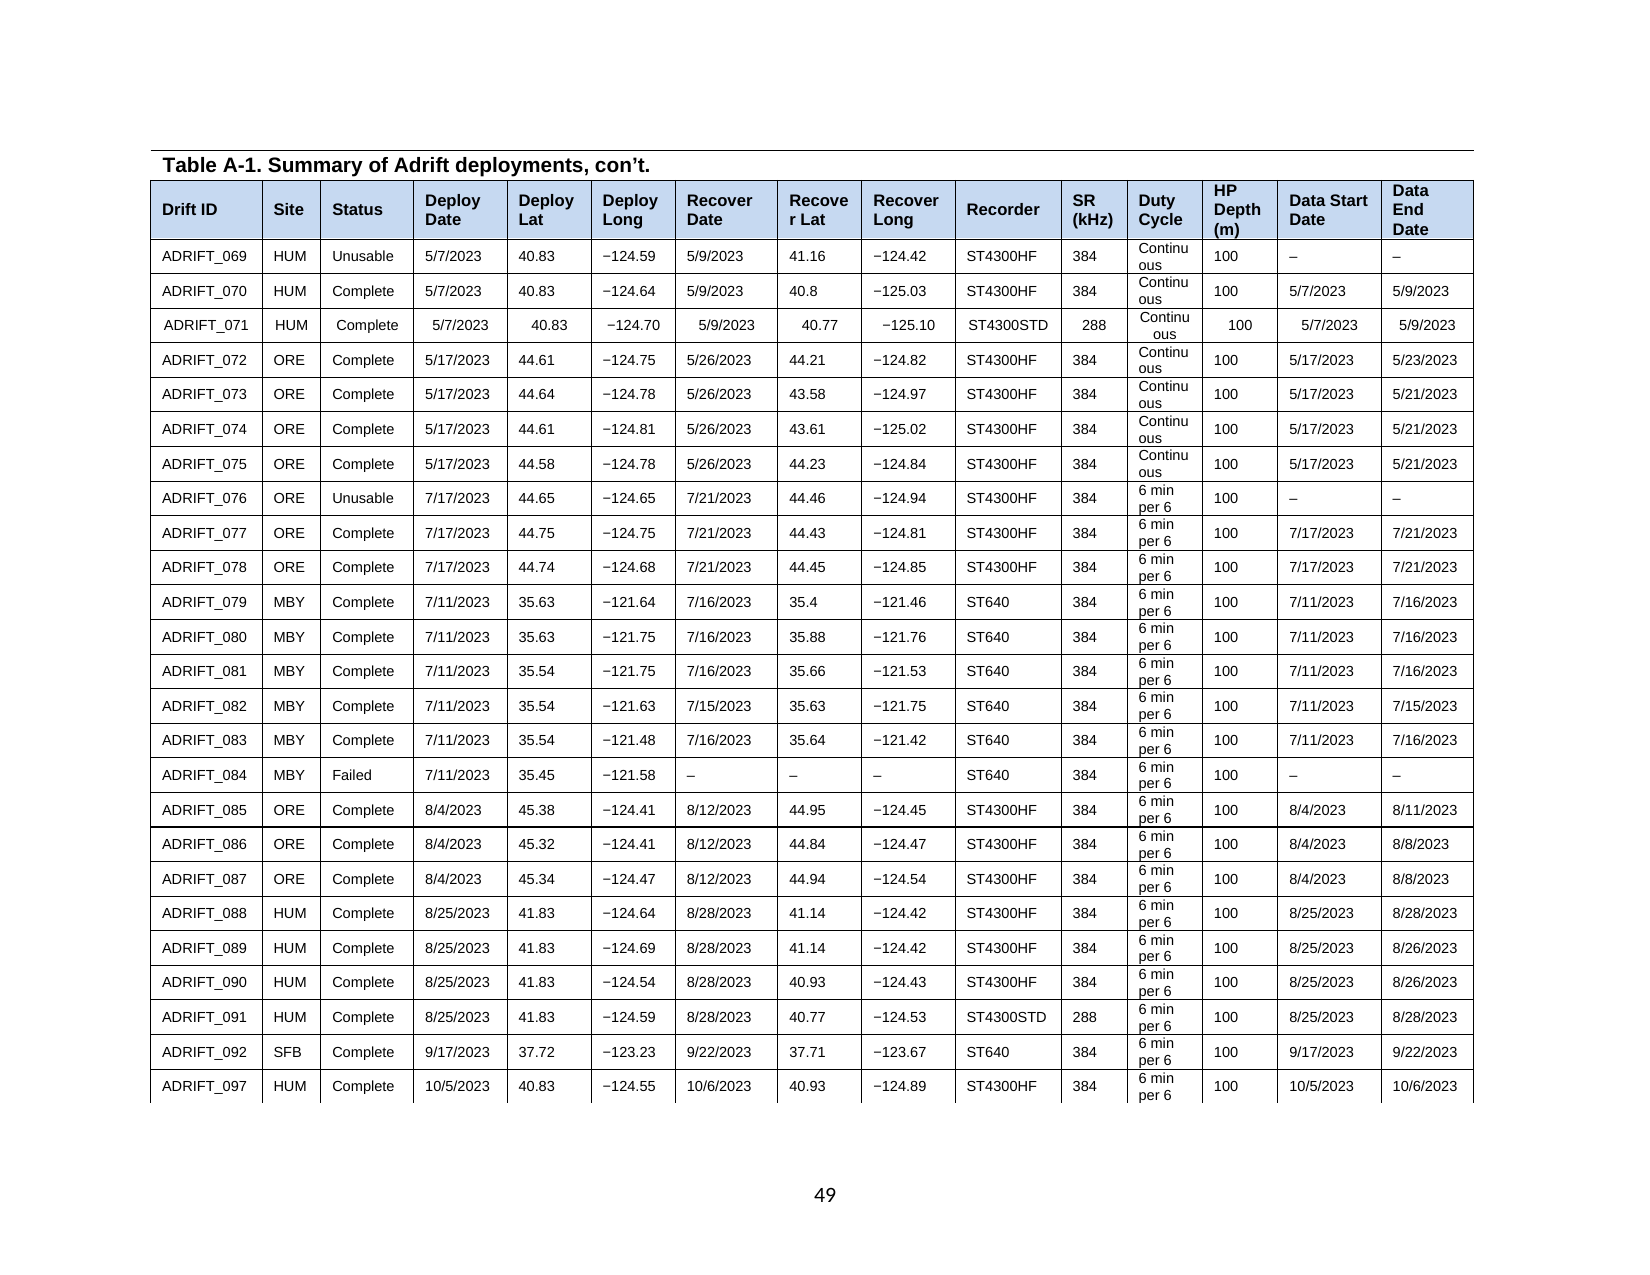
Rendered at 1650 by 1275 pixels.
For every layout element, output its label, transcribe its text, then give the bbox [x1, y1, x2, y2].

table_cell ST640 [956, 724, 1061, 757]
table_cell −124.42 [862, 931, 955, 965]
table_cell 35.54 [508, 689, 591, 723]
table_cell 7/11/2023 [1278, 689, 1381, 723]
table_cell ADRIFT_075 [151, 447, 262, 481]
table_cell 100 [1203, 966, 1277, 999]
table_cell ADRIFT_074 [151, 412, 262, 446]
table_cell Continuous [1128, 309, 1202, 342]
table_cell ADRIFT_071 [151, 309, 262, 342]
table_cell 100 [1203, 724, 1277, 757]
table_cell 100 [1203, 343, 1277, 377]
table_cell SR (kHz) [1062, 181, 1127, 238]
table_cell 8/4/2023 [414, 793, 507, 826]
table_cell MBY [263, 758, 320, 792]
table_cell 5/26/2023 [676, 378, 777, 411]
table_cell [884, 151, 913, 180]
table_cell ORE [263, 378, 320, 411]
table_cell [1033, 151, 1061, 180]
table_cell 384 [1062, 1035, 1127, 1068]
table_cell HUM [263, 274, 320, 308]
table_cell 8/28/2023 [676, 931, 777, 965]
table_cell −124.69 [592, 931, 675, 965]
table_cell 5/17/2023 [1278, 447, 1381, 481]
table_cell 8/25/2023 [1278, 897, 1381, 930]
table_cell 100 [1203, 620, 1277, 653]
table_cell ORE [263, 862, 320, 896]
table_cell 35.63 [508, 585, 591, 619]
table_cell Deploy Lat [508, 181, 591, 238]
table_cell – [1278, 240, 1381, 273]
table_cell 35.64 [778, 724, 861, 757]
table_cell 7/11/2023 [1278, 724, 1381, 757]
table_cell −121.46 [862, 585, 955, 619]
table_cell 100 [1203, 585, 1277, 619]
table_cell ORE [263, 828, 320, 861]
table_cell 8/12/2023 [676, 828, 777, 861]
table_cell HUM [263, 931, 320, 965]
table_cell 5/17/2023 [414, 343, 507, 377]
table_cell −124.53 [862, 1000, 955, 1034]
table_cell 41.16 [778, 240, 861, 273]
table_cell −124.59 [592, 1000, 675, 1034]
table_cell ADRIFT_069 [151, 240, 262, 273]
table_cell ADRIFT_080 [151, 620, 262, 653]
table_cell 6 min per 6 [1128, 482, 1202, 515]
table_cell −124.41 [592, 828, 675, 861]
table_cell – [1382, 240, 1473, 273]
table_cell 8/12/2023 [676, 862, 777, 896]
table_cell 5/7/2023 [1278, 274, 1381, 308]
table_cell Duty Cycle [1128, 181, 1202, 238]
table_cell −125.02 [862, 412, 955, 446]
table_cell Complete [321, 516, 413, 550]
table_cell 288 [1062, 1000, 1127, 1034]
table_cell 44.45 [778, 551, 861, 584]
table_cell −121.75 [592, 655, 675, 688]
table_cell Continuous [1128, 274, 1202, 308]
table_cell ST4300HF [956, 447, 1061, 481]
table_cell 7/11/2023 [414, 724, 507, 757]
table_cell 6 min per 6 [1128, 828, 1202, 861]
table_cell −125.10 [862, 309, 955, 342]
table_cell – [676, 758, 777, 792]
table_cell ADRIFT_083 [151, 724, 262, 757]
table_cell 100 [1203, 655, 1277, 688]
table_cell 5/21/2023 [1382, 412, 1473, 446]
table_cell 384 [1062, 274, 1127, 308]
table_cell −124.42 [862, 897, 955, 930]
table_cell −124.78 [592, 447, 675, 481]
table_cell 7/16/2023 [676, 655, 777, 688]
table_cell 5/17/2023 [1278, 378, 1381, 411]
table_cell Site [263, 181, 320, 238]
table_cell ST4300HF [956, 862, 1061, 896]
table_cell Complete [321, 412, 413, 446]
table_cell 5/7/2023 [414, 274, 507, 308]
table_cell 7/16/2023 [1382, 655, 1473, 688]
table_cell −124.82 [862, 343, 955, 377]
table_cell 100 [1203, 378, 1277, 411]
table_cell −124.64 [592, 274, 675, 308]
table_cell −121.48 [592, 724, 675, 757]
table_cell 8/28/2023 [676, 1000, 777, 1034]
table_cell 384 [1062, 240, 1127, 273]
table_cell 8/4/2023 [1278, 828, 1381, 861]
table_cell 8/4/2023 [1278, 793, 1381, 826]
table_cell – [778, 758, 861, 792]
table_cell 5/9/2023 [1382, 309, 1473, 342]
table_cell Complete [321, 724, 413, 757]
table_cell −121.75 [862, 689, 955, 723]
table_cell ADRIFT_092 [151, 1035, 262, 1068]
table_cell Unusable [321, 240, 413, 273]
table_cell Data Start Date [1278, 181, 1381, 238]
table_cell Complete [321, 378, 413, 411]
table_cell 100 [1203, 447, 1277, 481]
table_cell 100 [1203, 689, 1277, 723]
table_cell 384 [1062, 862, 1127, 896]
table_cell Recover Date [676, 181, 777, 238]
table_cell ST4300HF [956, 931, 1061, 965]
table_cell −124.43 [862, 966, 955, 999]
table_cell 5/7/2023 [414, 309, 507, 342]
table_cell 7/21/2023 [676, 482, 777, 515]
table_cell Drift ID [151, 181, 262, 238]
table_cell ST4300HF [956, 274, 1061, 308]
table_cell 44.43 [778, 516, 861, 550]
table_cell 384 [1062, 343, 1127, 377]
table_cell 41.83 [508, 931, 591, 965]
table_cell ST4300HF [956, 412, 1061, 446]
table_cell 35.88 [778, 620, 861, 653]
table_cell 384 [1062, 793, 1127, 826]
table_cell −124.59 [592, 240, 675, 273]
table_cell 8/25/2023 [1278, 966, 1381, 999]
table_cell 7/11/2023 [414, 620, 507, 653]
table_cell 384 [1062, 724, 1127, 757]
table_cell 6 min per 6 [1128, 689, 1202, 723]
table_cell – [1278, 758, 1381, 792]
table_cell −121.75 [592, 620, 675, 653]
table_cell −124.75 [592, 343, 675, 377]
table_cell 10/6/2023 [676, 1070, 777, 1103]
table_cell 9/22/2023 [1382, 1035, 1473, 1068]
table_cell −124.41 [592, 793, 675, 826]
table_cell ST640 [956, 655, 1061, 688]
table_cell 7/16/2023 [1382, 724, 1473, 757]
table_cell ADRIFT_084 [151, 758, 262, 792]
table_cell 5/26/2023 [676, 343, 777, 377]
table_cell Data End Date [1382, 181, 1473, 238]
table_cell 100 [1203, 309, 1277, 342]
table_cell Complete [321, 620, 413, 653]
table_cell −121.53 [862, 655, 955, 688]
table_cell Deploy Long [592, 181, 675, 238]
table_cell −124.64 [592, 897, 675, 930]
table_cell ST4300HF [956, 343, 1061, 377]
table_cell ADRIFT_073 [151, 378, 262, 411]
table_cell 7/16/2023 [1382, 585, 1473, 619]
table_cell 35.63 [778, 689, 861, 723]
table_cell 100 [1203, 931, 1277, 965]
table_cell 44.46 [778, 482, 861, 515]
table_cell −124.85 [862, 551, 955, 584]
table_cell 7/21/2023 [1382, 516, 1473, 550]
table_cell 7/16/2023 [676, 585, 777, 619]
table_cell [941, 151, 969, 180]
table_cell 8/28/2023 [676, 897, 777, 930]
table_cell [969, 151, 1007, 180]
table_cell 35.54 [508, 724, 591, 757]
table_cell 40.83 [508, 1070, 591, 1103]
table_cell 43.58 [778, 378, 861, 411]
table_cell ST640 [956, 620, 1061, 653]
table_cell Continuous [1128, 378, 1202, 411]
table_cell −121.58 [592, 758, 675, 792]
table_cell 41.83 [508, 966, 591, 999]
table_cell ORE [263, 447, 320, 481]
table_cell 384 [1062, 689, 1127, 723]
table_cell ADRIFT_089 [151, 931, 262, 965]
table_cell 45.34 [508, 862, 591, 896]
table_cell ADRIFT_086 [151, 828, 262, 861]
table_cell [1061, 151, 1127, 180]
table_cell 7/15/2023 [676, 689, 777, 723]
table_cell Continuous [1128, 447, 1202, 481]
table_cell 9/17/2023 [1278, 1035, 1381, 1068]
table_cell Complete [321, 447, 413, 481]
table_cell 7/17/2023 [1278, 551, 1381, 584]
table_cell −124.47 [862, 828, 955, 861]
table_cell 384 [1062, 828, 1127, 861]
table_cell [829, 151, 856, 180]
table_cell 8/25/2023 [1278, 931, 1381, 965]
table_cell 44.75 [508, 516, 591, 550]
table_cell 100 [1203, 1035, 1277, 1068]
table_cell −124.45 [862, 793, 955, 826]
table_cell 44.61 [508, 412, 591, 446]
table_cell 7/17/2023 [414, 482, 507, 515]
table_cell 7/11/2023 [1278, 585, 1381, 619]
table_cell −124.94 [862, 482, 955, 515]
table_cell HP Depth (m) [1203, 181, 1277, 238]
table_cell 44.64 [508, 378, 591, 411]
table_cell ST4300STD [956, 309, 1061, 342]
table_cell – [862, 758, 955, 792]
table_cell 384 [1062, 620, 1127, 653]
table_cell 7/16/2023 [676, 724, 777, 757]
table_cell MBY [263, 689, 320, 723]
table_cell 5/26/2023 [676, 447, 777, 481]
table_cell 40.8 [778, 274, 861, 308]
table_cell HUM [263, 1000, 320, 1034]
table_cell ST4300HF [956, 378, 1061, 411]
table_cell −124.70 [592, 309, 675, 342]
table_cell Unusable [321, 482, 413, 515]
table_cell 7/11/2023 [414, 585, 507, 619]
table_cell HUM [263, 1070, 320, 1103]
table_cell 6 min per 6 [1128, 551, 1202, 584]
table_cell 7/17/2023 [1278, 516, 1381, 550]
table_cell ADRIFT_076 [151, 482, 262, 515]
table_cell 7/16/2023 [1382, 620, 1473, 653]
table_cell 100 [1203, 551, 1277, 584]
table_cell 384 [1062, 447, 1127, 481]
table_cell −124.78 [592, 378, 675, 411]
table_cell Complete [321, 897, 413, 930]
table_cell 7/11/2023 [1278, 620, 1381, 653]
table_cell 100 [1203, 240, 1277, 273]
table_cell MBY [263, 724, 320, 757]
table_cell ST4300HF [956, 897, 1061, 930]
table_cell 5/21/2023 [1382, 447, 1473, 481]
table_cell 44.58 [508, 447, 591, 481]
table_cell Complete [321, 966, 413, 999]
table_cell 8/25/2023 [414, 966, 507, 999]
table_cell ADRIFT_078 [151, 551, 262, 584]
table_cell 100 [1203, 274, 1277, 308]
table_cell 5/9/2023 [1382, 274, 1473, 308]
table_cell 40.83 [508, 309, 591, 342]
table_cell Complete [321, 274, 413, 308]
table_cell 384 [1062, 412, 1127, 446]
table_cell 35.66 [778, 655, 861, 688]
table_cell −121.42 [862, 724, 955, 757]
table_cell 100 [1203, 793, 1277, 826]
table_cell 6 min per 6 [1128, 724, 1202, 757]
table_cell 8/4/2023 [414, 862, 507, 896]
table_cell ORE [263, 412, 320, 446]
table_cell 44.74 [508, 551, 591, 584]
table_cell 41.14 [778, 897, 861, 930]
table_cell 384 [1062, 758, 1127, 792]
table_cell 8/25/2023 [414, 931, 507, 965]
table_cell 7/11/2023 [414, 655, 507, 688]
table_cell ST4300HF [956, 793, 1061, 826]
table_cell 5/17/2023 [414, 412, 507, 446]
table_cell 5/9/2023 [676, 240, 777, 273]
table_cell ADRIFT_081 [151, 655, 262, 688]
table_cell [913, 151, 941, 180]
table_cell −124.65 [592, 482, 675, 515]
table_cell −123.23 [592, 1035, 675, 1068]
table_cell 384 [1062, 482, 1127, 515]
table_cell Continuous [1128, 412, 1202, 446]
table_cell 7/11/2023 [414, 689, 507, 723]
table_cell −125.03 [862, 274, 955, 308]
table_cell −124.42 [862, 240, 955, 273]
table_cell 40.83 [508, 274, 591, 308]
table_cell ST4300HF [956, 1070, 1061, 1103]
table_cell 8/28/2023 [676, 966, 777, 999]
table_cell ST640 [956, 758, 1061, 792]
table_cell ST640 [956, 1035, 1061, 1068]
table_cell 5/9/2023 [676, 309, 777, 342]
table_cell Complete [321, 828, 413, 861]
table_cell 35.63 [508, 620, 591, 653]
table_cell ADRIFT_085 [151, 793, 262, 826]
table_cell ADRIFT_097 [151, 1070, 262, 1103]
table_cell 384 [1062, 966, 1127, 999]
table_cell −124.54 [592, 966, 675, 999]
table_cell Recover Lat [778, 181, 861, 238]
table_cell 10/5/2023 [1278, 1070, 1381, 1103]
table_cell 5/17/2023 [414, 378, 507, 411]
table_cell 8/26/2023 [1382, 931, 1473, 965]
table_cell 40.77 [778, 309, 861, 342]
table_cell HUM [263, 309, 320, 342]
table_cell Complete [321, 1035, 413, 1068]
table_cell ST4300HF [956, 240, 1061, 273]
table_cell MBY [263, 655, 320, 688]
table_cell 6 min per 6 [1128, 1035, 1202, 1068]
table_cell 45.32 [508, 828, 591, 861]
table_cell 5/26/2023 [676, 412, 777, 446]
table_cell – [1382, 758, 1473, 792]
table_cell Complete [321, 1000, 413, 1034]
table_cell 384 [1062, 551, 1127, 584]
table_cell 6 min per 6 [1128, 758, 1202, 792]
table_cell Continuous [1128, 240, 1202, 273]
table_cell 384 [1062, 585, 1127, 619]
table_cell ADRIFT_091 [151, 1000, 262, 1034]
table_cell 45.38 [508, 793, 591, 826]
table_cell 7/21/2023 [1382, 551, 1473, 584]
table_cell 7/17/2023 [414, 551, 507, 584]
table_cell 5/17/2023 [1278, 343, 1381, 377]
table_cell −123.67 [862, 1035, 955, 1068]
table_cell 100 [1203, 897, 1277, 930]
table_cell [1007, 151, 1033, 180]
table_cell Complete [321, 343, 413, 377]
table_cell 6 min per 6 [1128, 655, 1202, 688]
table_cell HUM [263, 966, 320, 999]
table_cell 5/21/2023 [1382, 378, 1473, 411]
table_cell MBY [263, 585, 320, 619]
table_cell Complete [321, 689, 413, 723]
table_cell – [1382, 482, 1473, 515]
table_cell Failed [321, 758, 413, 792]
table_cell – [1278, 482, 1381, 515]
table_cell 43.61 [778, 412, 861, 446]
table_cell −124.55 [592, 1070, 675, 1103]
table_cell ST4300STD [956, 1000, 1061, 1034]
table_cell HUM [263, 897, 320, 930]
table_cell 10/6/2023 [1382, 1070, 1473, 1103]
table_cell ORE [263, 551, 320, 584]
table_cell 8/8/2023 [1382, 862, 1473, 896]
table_cell 100 [1203, 1070, 1277, 1103]
table_cell −124.84 [862, 447, 955, 481]
table_cell Complete [321, 309, 413, 342]
table_cell 44.95 [778, 793, 861, 826]
table_cell −124.81 [862, 516, 955, 550]
table_cell 6 min per 6 [1128, 1070, 1202, 1103]
table_cell 8/8/2023 [1382, 828, 1473, 861]
table_cell 5/23/2023 [1382, 343, 1473, 377]
table_cell MBY [263, 620, 320, 653]
table_cell 5/17/2023 [1278, 412, 1381, 446]
table_cell Deploy Date [414, 181, 507, 238]
table_cell 40.77 [778, 1000, 861, 1034]
table_cell [1127, 151, 1202, 180]
table_cell 100 [1203, 482, 1277, 515]
table_cell ST4300HF [956, 828, 1061, 861]
table_cell ADRIFT_079 [151, 585, 262, 619]
table_cell 41.14 [778, 931, 861, 965]
table_cell [1381, 151, 1473, 180]
table_cell 6 min per 6 [1128, 516, 1202, 550]
table_cell 35.4 [778, 585, 861, 619]
table_cell Continuous [1128, 343, 1202, 377]
table_cell 8/12/2023 [676, 793, 777, 826]
table_cell 37.71 [778, 1035, 861, 1068]
table_cell ORE [263, 482, 320, 515]
table_cell 35.54 [508, 655, 591, 688]
table_cell ST4300HF [956, 966, 1061, 999]
table_cell 44.21 [778, 343, 861, 377]
table_cell ADRIFT_087 [151, 862, 262, 896]
table_cell 37.72 [508, 1035, 591, 1068]
table_cell ORE [263, 793, 320, 826]
table_cell ADRIFT_082 [151, 689, 262, 723]
table_cell ST640 [956, 585, 1061, 619]
table_cell 288 [1062, 309, 1127, 342]
table_cell Complete [321, 585, 413, 619]
table_cell 40.93 [778, 1070, 861, 1103]
table_cell Complete [321, 862, 413, 896]
table_cell ST4300HF [956, 551, 1061, 584]
table_cell 7/11/2023 [414, 758, 507, 792]
table_cell ADRIFT_072 [151, 343, 262, 377]
table_cell Complete [321, 655, 413, 688]
table_cell SFB [263, 1035, 320, 1068]
table_cell Table A-1. Summary of Adrift deployments, con’t. [151, 151, 801, 180]
table_cell 6 min per 6 [1128, 1000, 1202, 1034]
table_cell Complete [321, 931, 413, 965]
table_cell 100 [1203, 828, 1277, 861]
table_cell 35.45 [508, 758, 591, 792]
table_cell 9/22/2023 [676, 1035, 777, 1068]
table_cell 8/4/2023 [1278, 862, 1381, 896]
table_cell 7/21/2023 [676, 551, 777, 584]
table_cell 44.23 [778, 447, 861, 481]
table_cell 8/28/2023 [1382, 897, 1473, 930]
table_cell ADRIFT_088 [151, 897, 262, 930]
table_cell 384 [1062, 516, 1127, 550]
table_cell 384 [1062, 931, 1127, 965]
table_cell 384 [1062, 378, 1127, 411]
table_cell 6 min per 6 [1128, 897, 1202, 930]
table_cell ORE [263, 516, 320, 550]
table_cell 44.84 [778, 828, 861, 861]
table_cell 44.61 [508, 343, 591, 377]
table_cell 44.65 [508, 482, 591, 515]
table_cell −124.97 [862, 378, 955, 411]
table_cell [856, 151, 884, 180]
table_cell ADRIFT_070 [151, 274, 262, 308]
table_cell 9/17/2023 [414, 1035, 507, 1068]
table_cell 5/17/2023 [414, 447, 507, 481]
table_cell 7/21/2023 [676, 516, 777, 550]
table_cell 6 min per 6 [1128, 931, 1202, 965]
table_cell ST640 [956, 689, 1061, 723]
table_cell 100 [1203, 412, 1277, 446]
table_cell 41.83 [508, 897, 591, 930]
table_cell 5/7/2023 [1278, 309, 1381, 342]
table_cell Complete [321, 793, 413, 826]
table_cell −121.63 [592, 689, 675, 723]
table_cell 8/25/2023 [1278, 1000, 1381, 1034]
table_cell 8/28/2023 [1382, 1000, 1473, 1034]
table_cell 8/4/2023 [414, 828, 507, 861]
table_cell −124.54 [862, 862, 955, 896]
table_cell 8/25/2023 [414, 1000, 507, 1034]
table_cell 7/17/2023 [414, 516, 507, 550]
table_cell 7/15/2023 [1382, 689, 1473, 723]
table_cell ORE [263, 343, 320, 377]
table_cell 10/5/2023 [414, 1070, 507, 1103]
table_cell −124.75 [592, 516, 675, 550]
table_cell 384 [1062, 1070, 1127, 1103]
table_cell Status [321, 181, 413, 238]
table_cell Recorder [956, 181, 1061, 238]
table_cell 384 [1062, 655, 1127, 688]
table_cell Recover Long [862, 181, 955, 238]
table_cell 6 min per 6 [1128, 620, 1202, 653]
table_cell 6 min per 6 [1128, 966, 1202, 999]
table_cell −121.64 [592, 585, 675, 619]
table_cell Complete [321, 551, 413, 584]
table_cell 6 min per 6 [1128, 793, 1202, 826]
table_cell 41.83 [508, 1000, 591, 1034]
table_cell 100 [1203, 862, 1277, 896]
table_cell ADRIFT_090 [151, 966, 262, 999]
table_cell 40.93 [778, 966, 861, 999]
table_cell 7/11/2023 [1278, 655, 1381, 688]
table_cell [1203, 151, 1278, 180]
table_cell 6 min per 6 [1128, 585, 1202, 619]
table_cell −124.81 [592, 412, 675, 446]
table_cell [1278, 151, 1381, 180]
table_cell 100 [1203, 758, 1277, 792]
table_cell ADRIFT_077 [151, 516, 262, 550]
table_cell 100 [1203, 1000, 1277, 1034]
table_cell ST4300HF [956, 482, 1061, 515]
table_cell 100 [1203, 516, 1277, 550]
table_cell ST4300HF [956, 516, 1061, 550]
table_cell −124.68 [592, 551, 675, 584]
table_cell 8/26/2023 [1382, 966, 1473, 999]
table_cell 8/25/2023 [414, 897, 507, 930]
table_cell 40.83 [508, 240, 591, 273]
table_cell −124.89 [862, 1070, 955, 1103]
table_cell 8/11/2023 [1382, 793, 1473, 826]
table_cell −124.47 [592, 862, 675, 896]
table_cell [801, 151, 829, 180]
table_cell HUM [263, 240, 320, 273]
table_cell 384 [1062, 897, 1127, 930]
table_cell 44.94 [778, 862, 861, 896]
table_cell 6 min per 6 [1128, 862, 1202, 896]
table_cell 7/16/2023 [676, 620, 777, 653]
table_cell 5/9/2023 [676, 274, 777, 308]
table_cell −121.76 [862, 620, 955, 653]
table_cell Complete [321, 1070, 413, 1103]
table_cell 5/7/2023 [414, 240, 507, 273]
